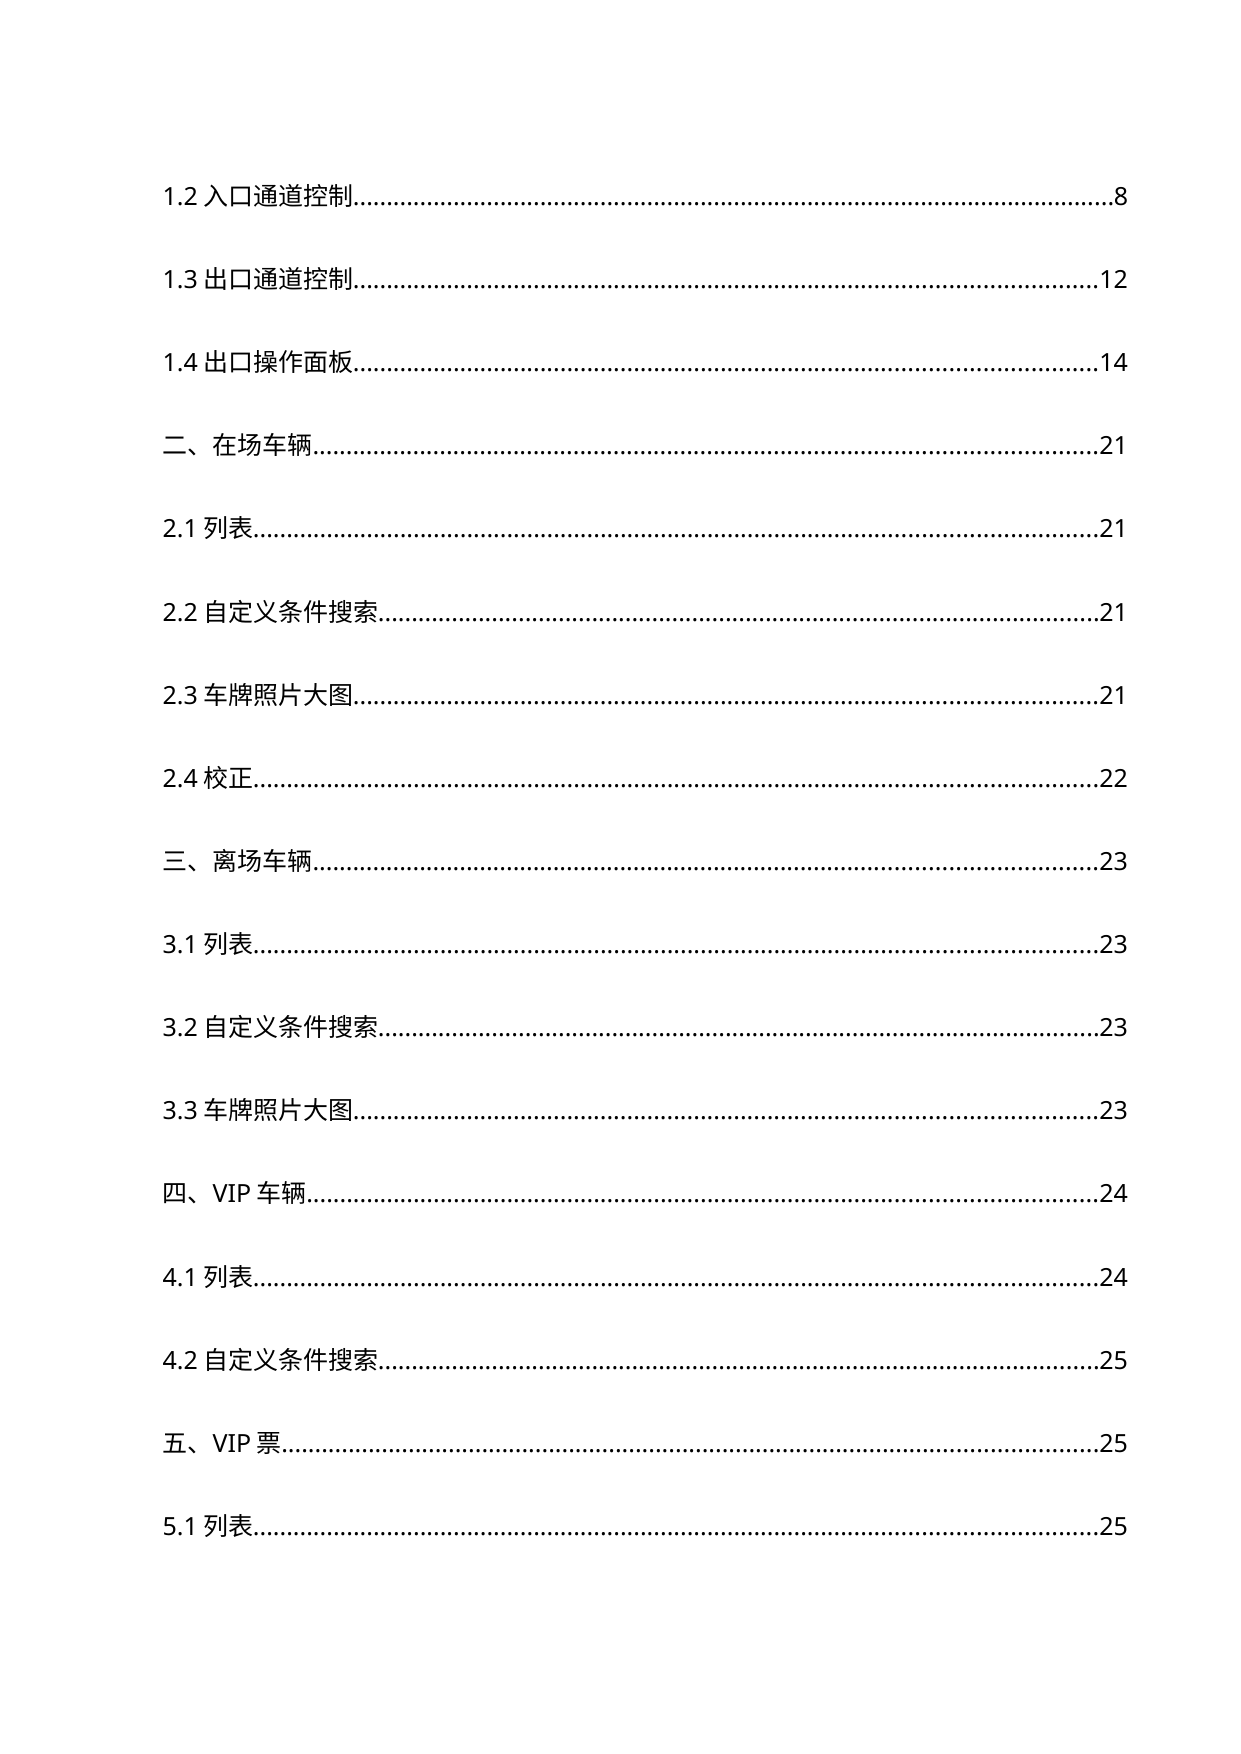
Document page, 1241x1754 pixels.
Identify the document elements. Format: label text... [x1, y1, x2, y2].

text 三、离场车辆 23 [112, 827, 1128, 892]
text 四、VIP车辆 24 [112, 1159, 1128, 1224]
text 1.4出口操作面板 14 [112, 328, 1128, 393]
text 4.1列表 24 [112, 1243, 1128, 1308]
text 3.3车牌照片大图 23 [112, 1076, 1128, 1141]
text 五、VIP票 25 [112, 1409, 1128, 1474]
text 1.2入口通道控制 8 [112, 162, 1128, 227]
text 2.3车牌照片大图 21 [112, 661, 1128, 726]
text 5.1列表 25 [112, 1492, 1128, 1557]
text 2.2自定义条件搜索 21 [112, 578, 1128, 643]
text 4.2自定义条件搜索 25 [112, 1326, 1128, 1391]
text 1.3出口通道控制 12 [112, 245, 1128, 310]
text 二、在场车辆 21 [112, 411, 1128, 476]
text 2.4校正 22 [112, 744, 1128, 809]
text 2.1列表 21 [112, 494, 1128, 559]
text 3.2自定义条件搜索 23 [112, 993, 1128, 1058]
text 3.1列表 23 [112, 910, 1128, 975]
